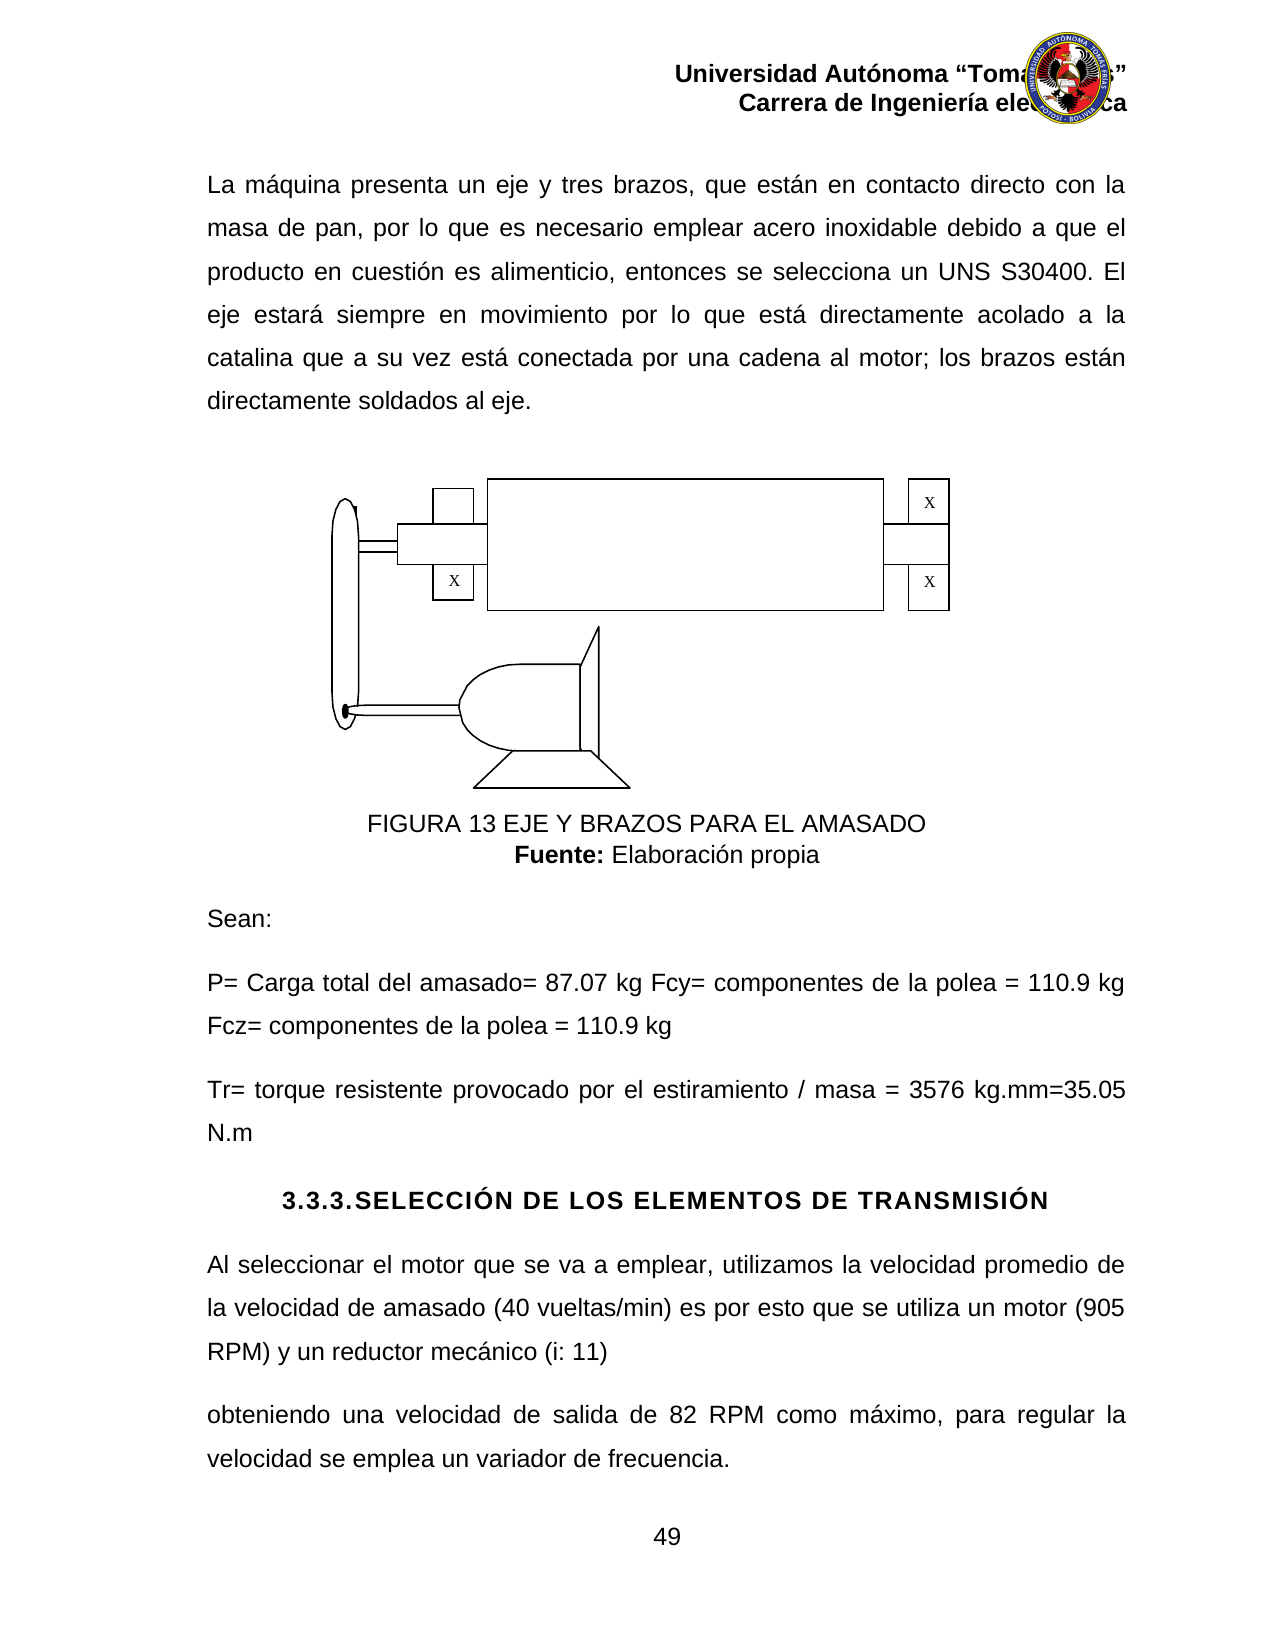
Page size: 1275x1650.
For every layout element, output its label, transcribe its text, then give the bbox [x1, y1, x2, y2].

text Sean: [207, 904, 1127, 933]
text obteniendo una velocidad de salida de 82 RPM como máximo, para regular la velocidad se emplea un variador de frecuencia. [207, 1401, 1127, 1472]
list SELECCIÓN DE LOS ELEMENTOS DE TRANSMISIÓN [282, 1186, 1127, 1215]
picture [1024, 32, 1111, 124]
text P= Carga total del amasado= 87.07 kg Fcy= componentes de la polea = 110.9 kg Fcz= componentes de la polea = 110.9 kg [207, 968, 1127, 1040]
text Fuente: Elaboración propia [207, 450, 1127, 869]
text La máquina presenta un eje y tres brazos, que están en contacto directo con la masa de pan, por lo que es necesario emplear acero inoxidable debido a que el producto en cuestión es alimenticio, entonces se selecciona un UNS S30400. El eje estará siempre en movimiento por lo que está directamente acolado a la catalina que a su vez está conectada por una cadena al motor; los brazos están directamente soldados al eje. [207, 170, 1127, 414]
text Tr= torque resistente provocado por el estiramiento / masa = 3576 kg.mm=35.05 N.m [207, 1075, 1127, 1147]
text Al seleccionar el motor que se va a emplear, utilizamos la velocidad promedio de la velocidad de amasado (40 vueltas/min) es por esto que se utiliza un motor (905 RPM) y un reductor mecánico (i: 11) [207, 1250, 1127, 1365]
